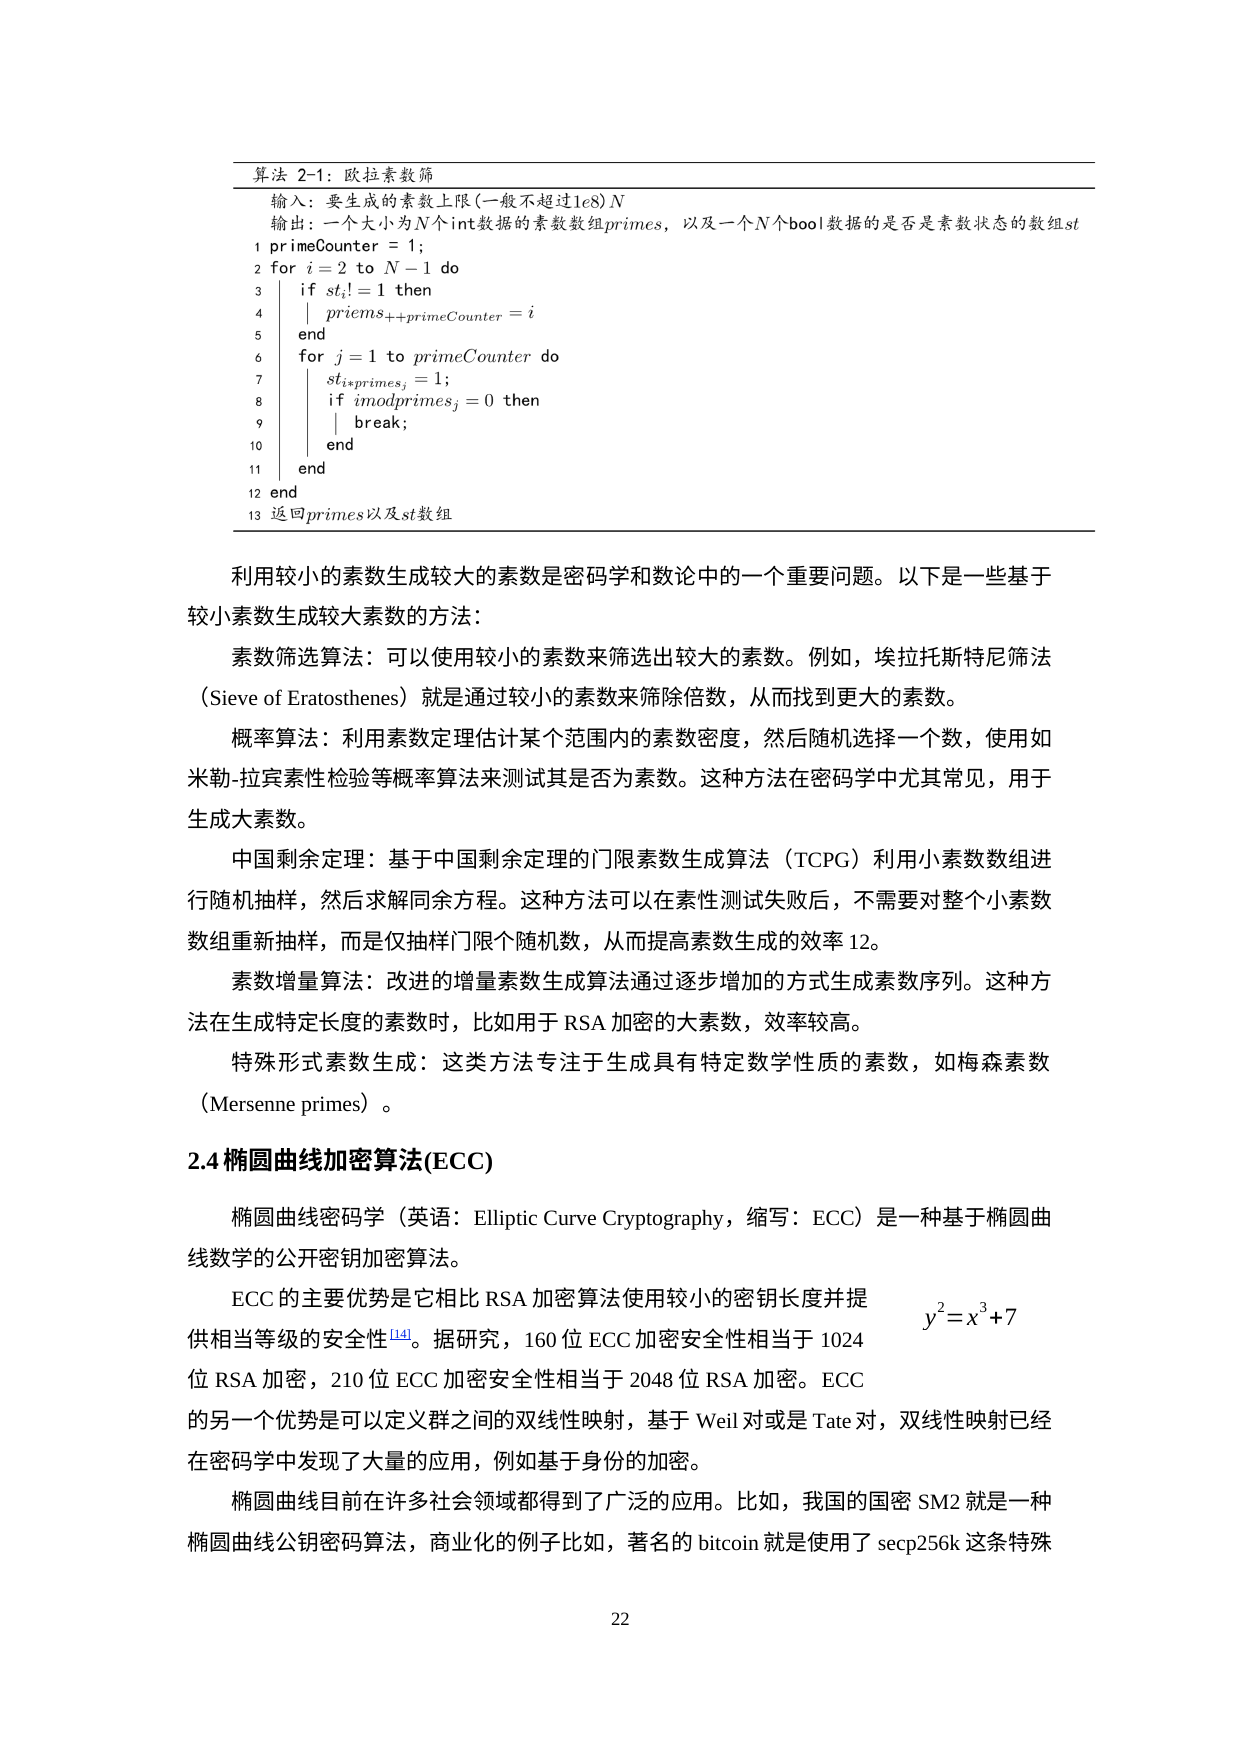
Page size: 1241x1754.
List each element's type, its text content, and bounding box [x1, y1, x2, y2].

text 素数增量算法：改进的增量素数生成算法通过逐步增加的方式生成素数序列。这种方法在生成特定长度的素数时，比如用于RSA加密的大素数，效率较高。 [187, 964, 1053, 1037]
picture [231, 162, 1097, 532]
text ECC的主要优势是它相比RSA加密算法使用较小的密钥长度并提供相当等级的安全性[14]。据研究，160位ECC加密安全性相当于1024位RSA加密，210位ECC加密安全性相当于2048位RSA加密。ECC的另一个优势是可以定义群之间的双线性映射，基于Weil对或是Tate对，双线性映射已经在密码学中发现了大量的应用，例如基于身份的加密。 [187, 1281, 1053, 1476]
text 素数筛选算法：可以使用较小的素数来筛选出较大的素数。例如，埃拉托斯特尼筛法（Sieve of Eratosthenes）就是通过较小的素数来筛除倍数，从而找到更大的素数。 [187, 639, 1053, 712]
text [187, 1484, 1053, 1557]
text 特殊形式素数生成：这类方法专注于生成具有特定数学性质的素数，如梅森素数（Mersenne primes）。 [187, 1045, 1053, 1118]
text 概率算法：利用素数定理估计某个范围内的素数密度，然后随机选择一个数，使用如米勒-拉宾素性检验等概率算法来测试其是否为素数。这种方法在密码学中尤其常见，用于生成大素数。 [187, 720, 1053, 834]
text 中国剩余定理：基于中国剩余定理的门限素数生成算法（TCPG）利用小素数数组进行随机抽样，然后求解同余方程。这种方法可以在素性测试失败后，不需要对整个小素数数组重新抽样，而是仅抽样门限个随机数，从而提高素数生成的效率12。 [187, 842, 1053, 956]
subtitle 2.4椭圆曲线加密算法(ECC) [187, 1126, 1053, 1191]
text 利用较小的素数生成较大的素数是密码学和数论中的一个重要问题。以下是一些基于较小素数生成较大素数的方法： [187, 558, 1053, 631]
text 椭圆曲线密码学（英语：Elliptic Curve Cryptography，缩写：ECC）是一种基于椭圆曲线数学的公开密钥加密算法。 [187, 1200, 1053, 1273]
